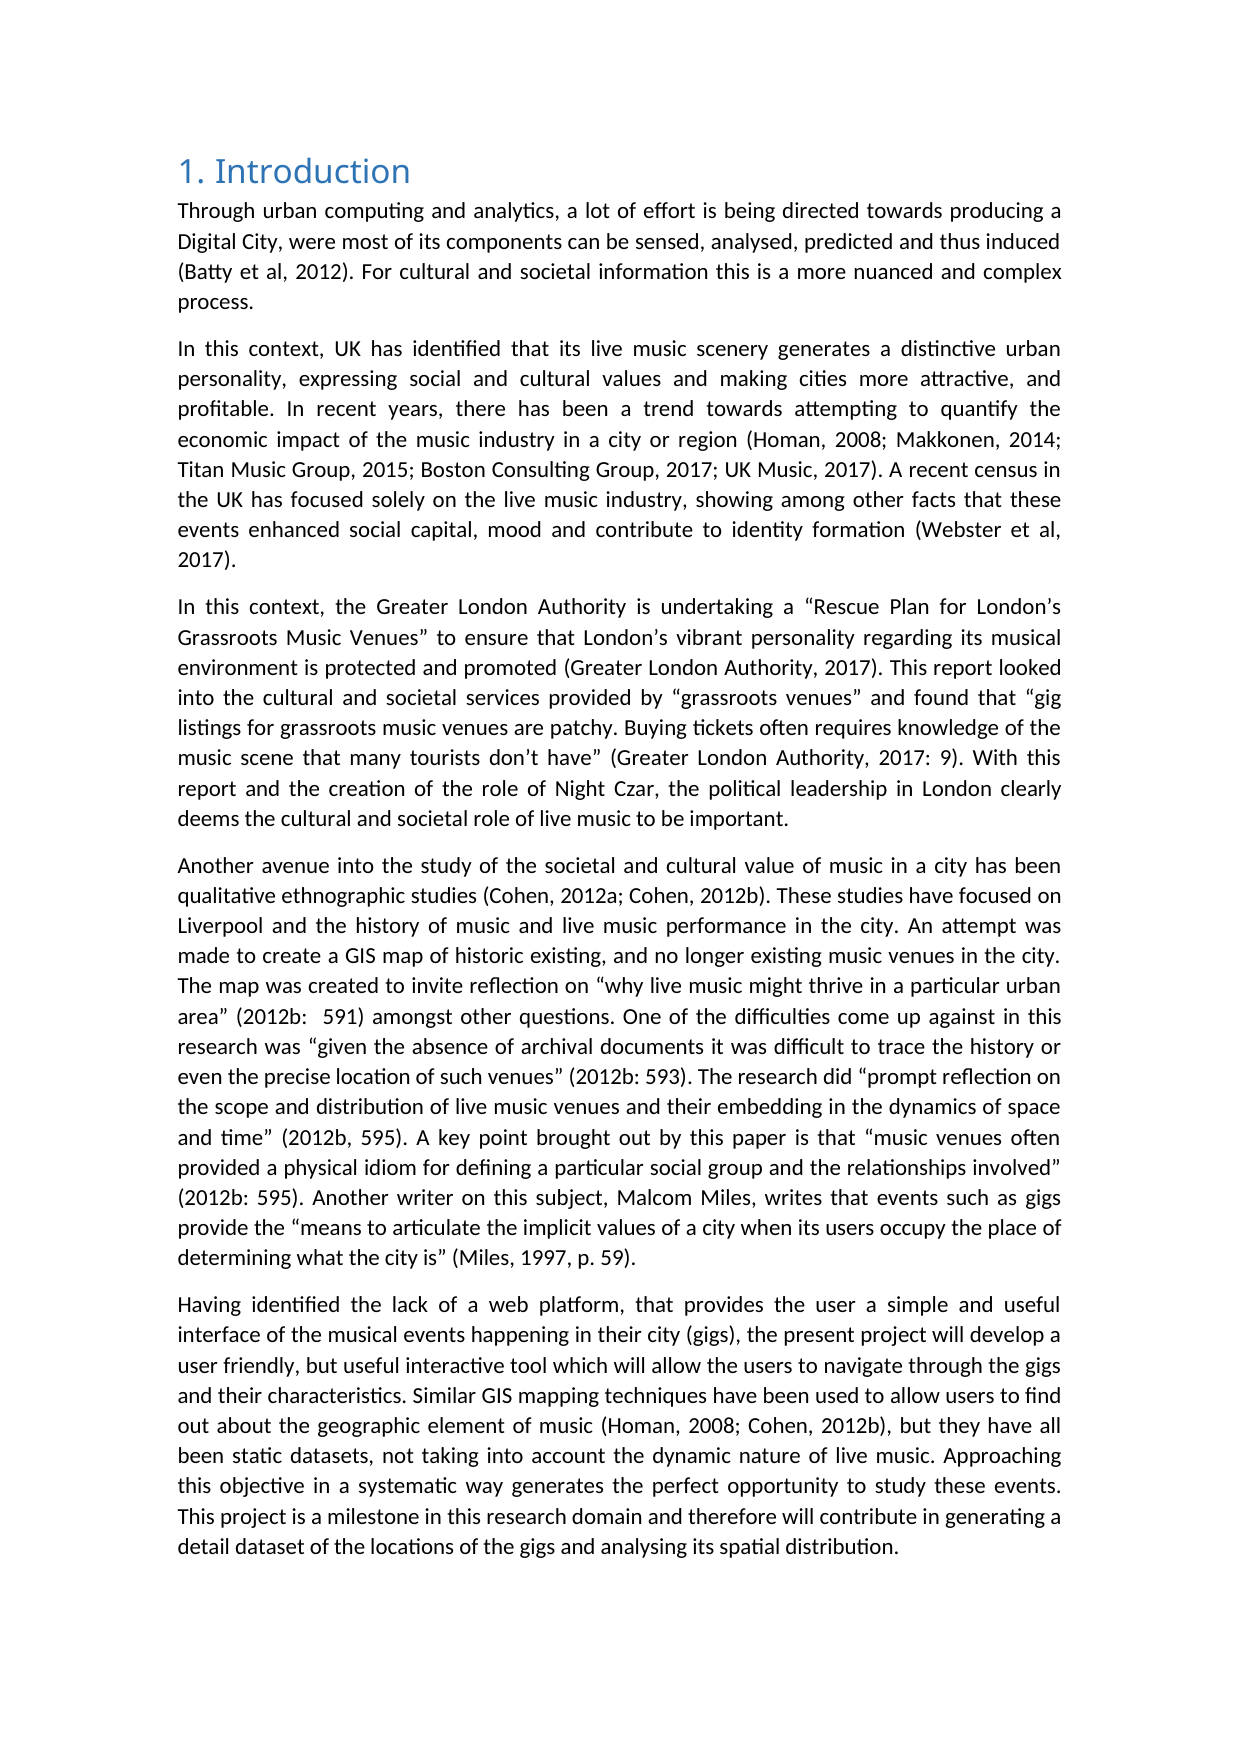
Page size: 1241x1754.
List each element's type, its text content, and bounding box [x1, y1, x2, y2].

text Having identified the lack of a web platform, that provides the user a simple and useful interface of the musical events happening in their city (gigs), the present project will develop a user friendly, but useful interactive tool which will allow the users to navigate through the gigs and their characteristics. Similar GIS mapping techniques have been used to allow users to find out about the geographic element of music (Homan, 2008; Cohen, 2012b), but they have all been static datasets, not taking into account the dynamic nature of live music. Approaching this objective in a systematic way generates the perfect opportunity to study these events. This project is a milestone in this research domain and therefore will contribute in generating a detail dataset of the locations of the gigs and analysing its spatial distribution. [177, 1290, 1063, 1560]
subtitle Introduction [177, 148, 1063, 193]
text In this context, the Greater London Authority is undertaking a “Rescue Plan for London’s Grassroots Music Venues” to ensure that London’s vibrant personality regarding its musical environment is protected and promoted (Greater London Authority, 2017). This report looked into the cultural and societal services provided by “grassroots venues” and found that “gig listings for grassroots music venues are patchy. Buying tickets often requires knowledge of the music scene that many tourists don’t have” (Greater London Authority, 2017: 9). With this report and the creation of the role of Night Czar, the political leadership in London clearly deems the cultural and societal role of live music to be important. [177, 592, 1063, 832]
text Another avenue into the study of the societal and cultural value of music in a city has been qualitative ethnographic studies (Cohen, 2012a; Cohen, 2012b). These studies have focused on Liverpool and the history of music and live music performance in the city. An attempt was made to create a GIS map of historic existing, and no longer existing music venues in the city. The map was created to invite reflection on “why live music might thrive in a particular urban area” (2012b: 591) amongst other questions. One of the difficulties come up against in this research was “given the absence of archival documents it was difficult to trace the history or even the precise location of such venues” (2012b: 593). The research did “prompt reflection on the scope and distribution of live music venues and their embedding in the dynamics of space and time” (2012b, 595). A key point brought out by this paper is that “music venues often provided a physical idiom for defining a particular social group and the relationships involved” (2012b: 595). Another writer on this subject, Malcom Miles, writes that events such as gigs provide the “means to articulate the implicit values of a city when its users occupy the place of determining what the city is” (Miles, 1997, p. 59). [177, 851, 1063, 1271]
text Through urban computing and analytics, a lot of effort is being directed towards producing a Digital City, were most of its components can be sensed, analysed, predicted and thus induced (Batty et al, 2012). For cultural and societal information this is a more nuanced and complex process. [177, 197, 1063, 315]
text In this context, UK has identified that its live music scenery generates a distinctive urban personality, expressing social and cultural values and making cities more attractive, and profitable. In recent years, there has been a trend towards attempting to quantify the economic impact of the music industry in a city or region (Homan, 2008; Makkonen, 2014; Titan Music Group, 2015; Boston Consulting Group, 2017; UK Music, 2017). A recent census in the UK has focused solely on the live music industry, showing among other facts that these events enhanced social capital, mood and contribute to identity formation (Webster et al, 2017). [177, 334, 1063, 573]
